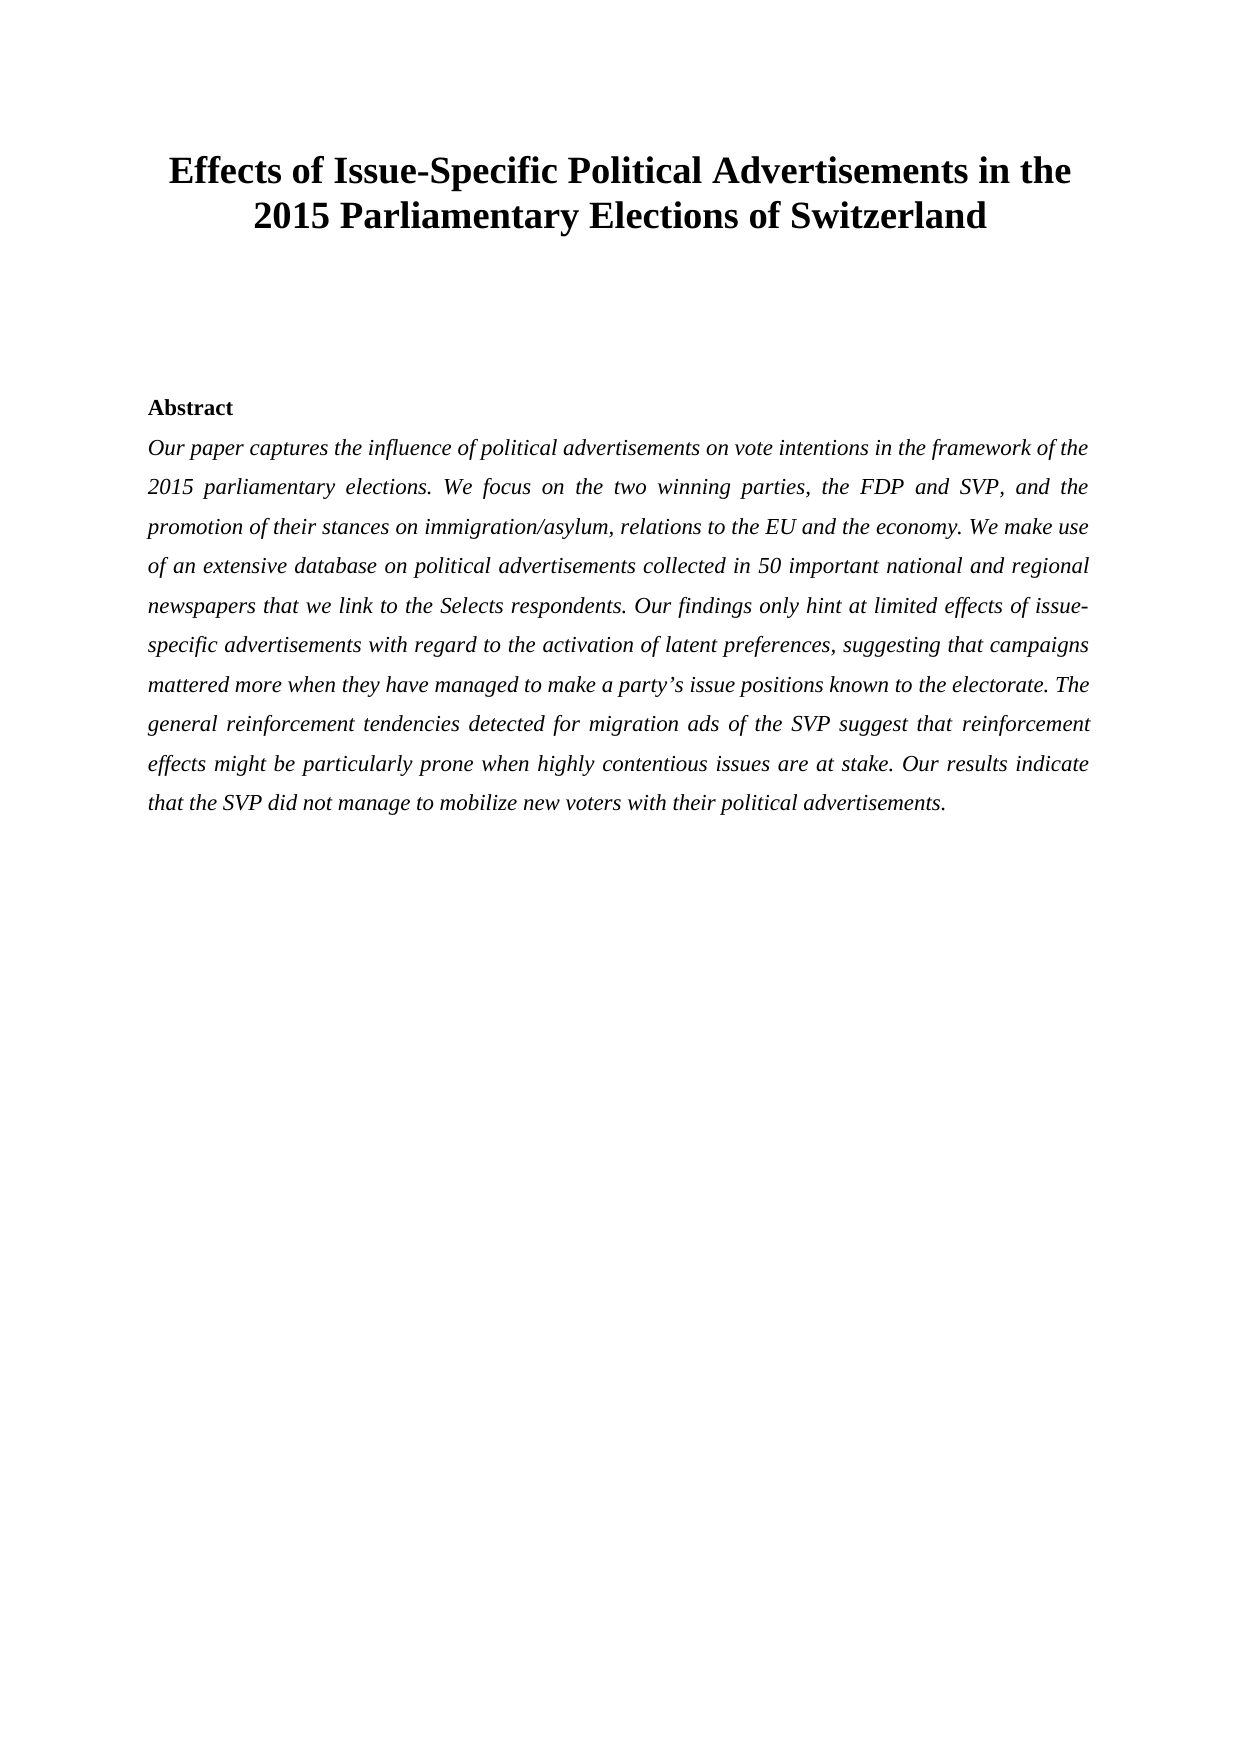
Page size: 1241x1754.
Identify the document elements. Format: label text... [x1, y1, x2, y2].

text Effects of Issue-Specific Political Advertisements in the 2015 Parliamentary Elections of Switzerland [148, 148, 1093, 236]
text Our paper captures the influence of political advertisements on vote intentions in the framework of the 2015 parliamentary elections. We focus on the two winning parties, the FDP and SVP, and the promotion of their stances on immigration/asylum, relations to the EU and the economy. We make use of an extensive database on political advertisements collected in 50 important national and regional newspapers that we link to the Selects respondents. Our findings only hint at limited effects of issue-specific advertisements with regard to the activation of latent preferences, suggesting that campaigns mattered more when they have managed to make a party’s issue positions known to the electorate. The general reinforcement tendencies detected for migration ads of the SVP suggest that reinforcement effects might be particularly prone when highly contentious issues are at stake. Our results indicate that the SVP did not manage to mobilize new voters with their political advertisements. [148, 434, 1093, 816]
text Abstract [148, 394, 1093, 421]
